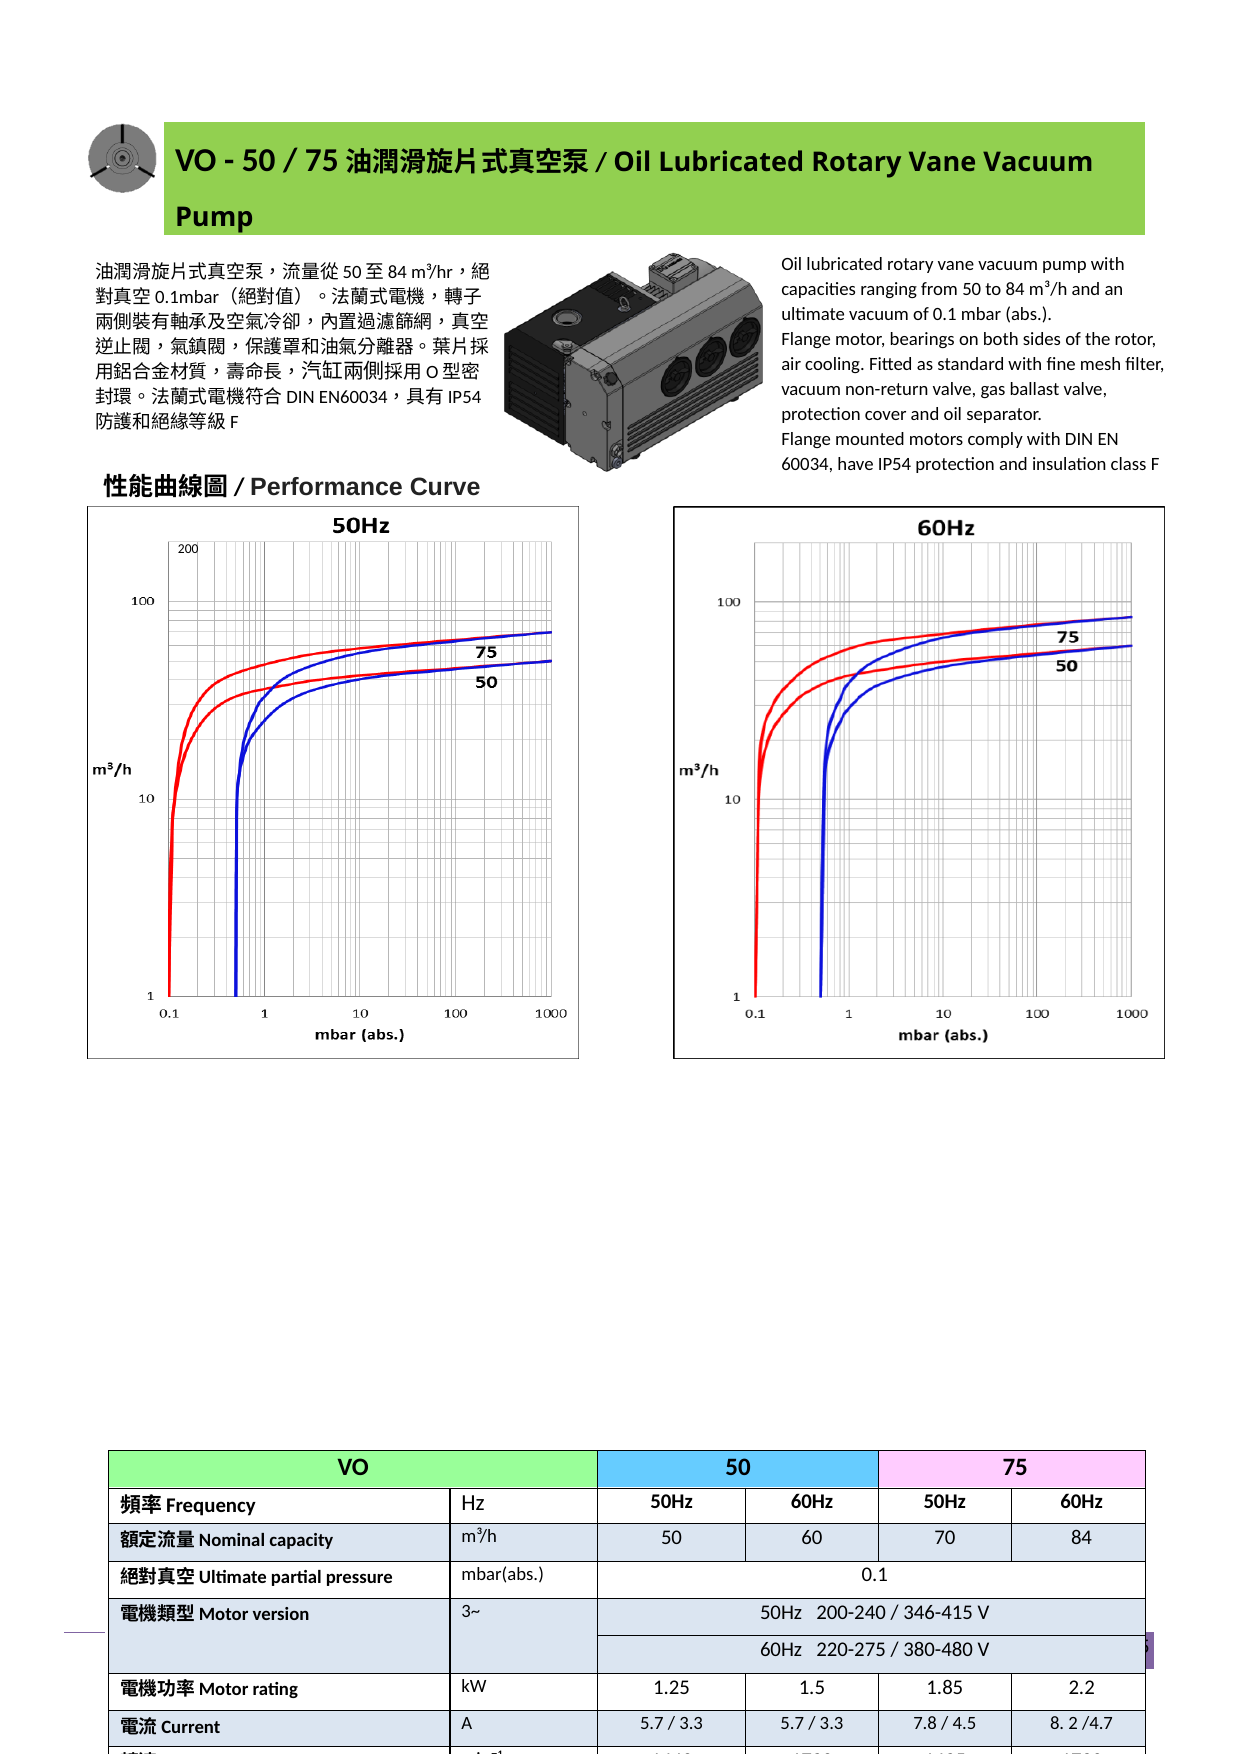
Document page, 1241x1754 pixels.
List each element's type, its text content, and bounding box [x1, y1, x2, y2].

picture [673, 506, 1165, 1059]
picture [497, 250, 766, 475]
picture [87, 123, 158, 193]
picture [87, 505, 579, 1059]
table_header VO - 50 / 75油潤滑旋片式真空泵 / Oil Lubricated Rotary Vane Vacuum Pump [164, 122, 1145, 235]
